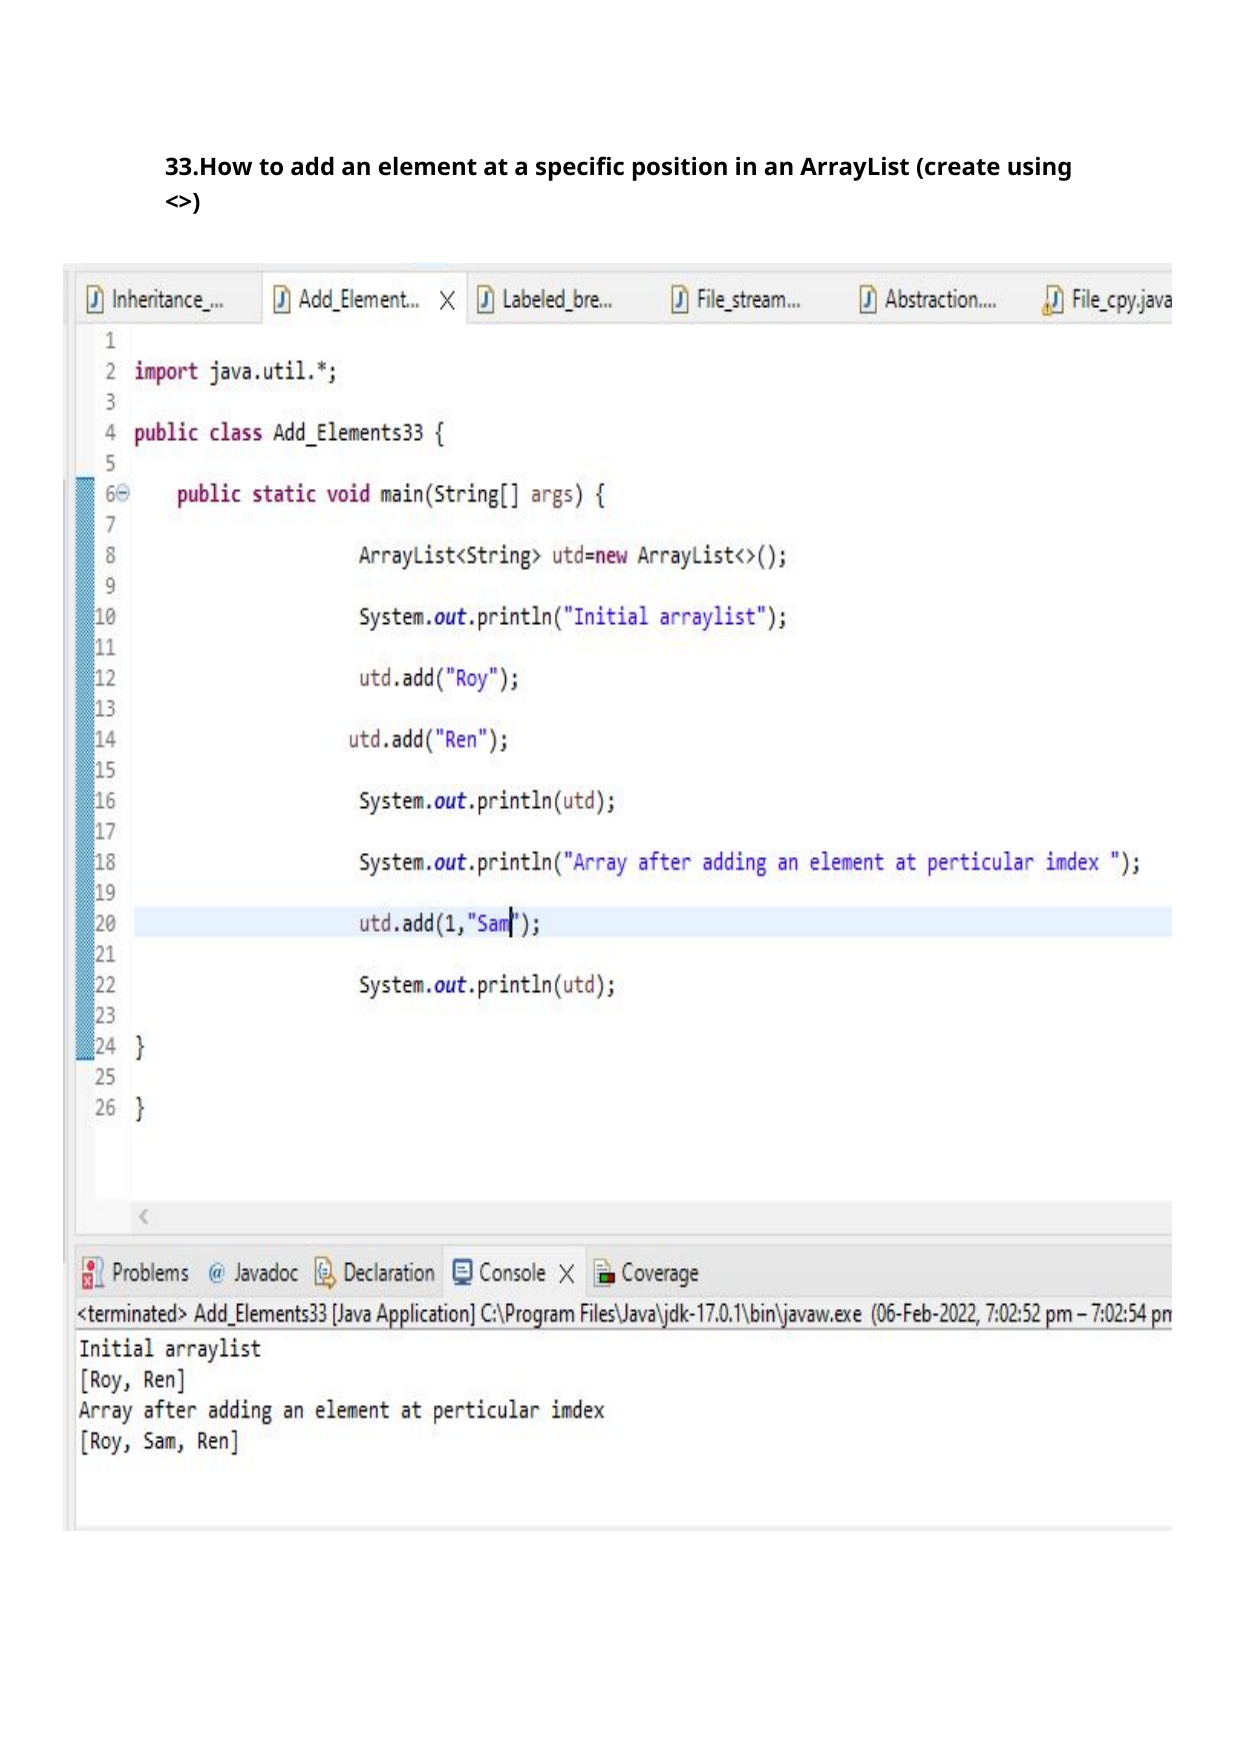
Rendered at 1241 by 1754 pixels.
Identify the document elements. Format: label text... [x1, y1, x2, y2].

picture [63, 263, 1172, 1531]
text 33.How to add an element at a specific position in an ArrayList (create using <>) [165, 150, 1090, 218]
